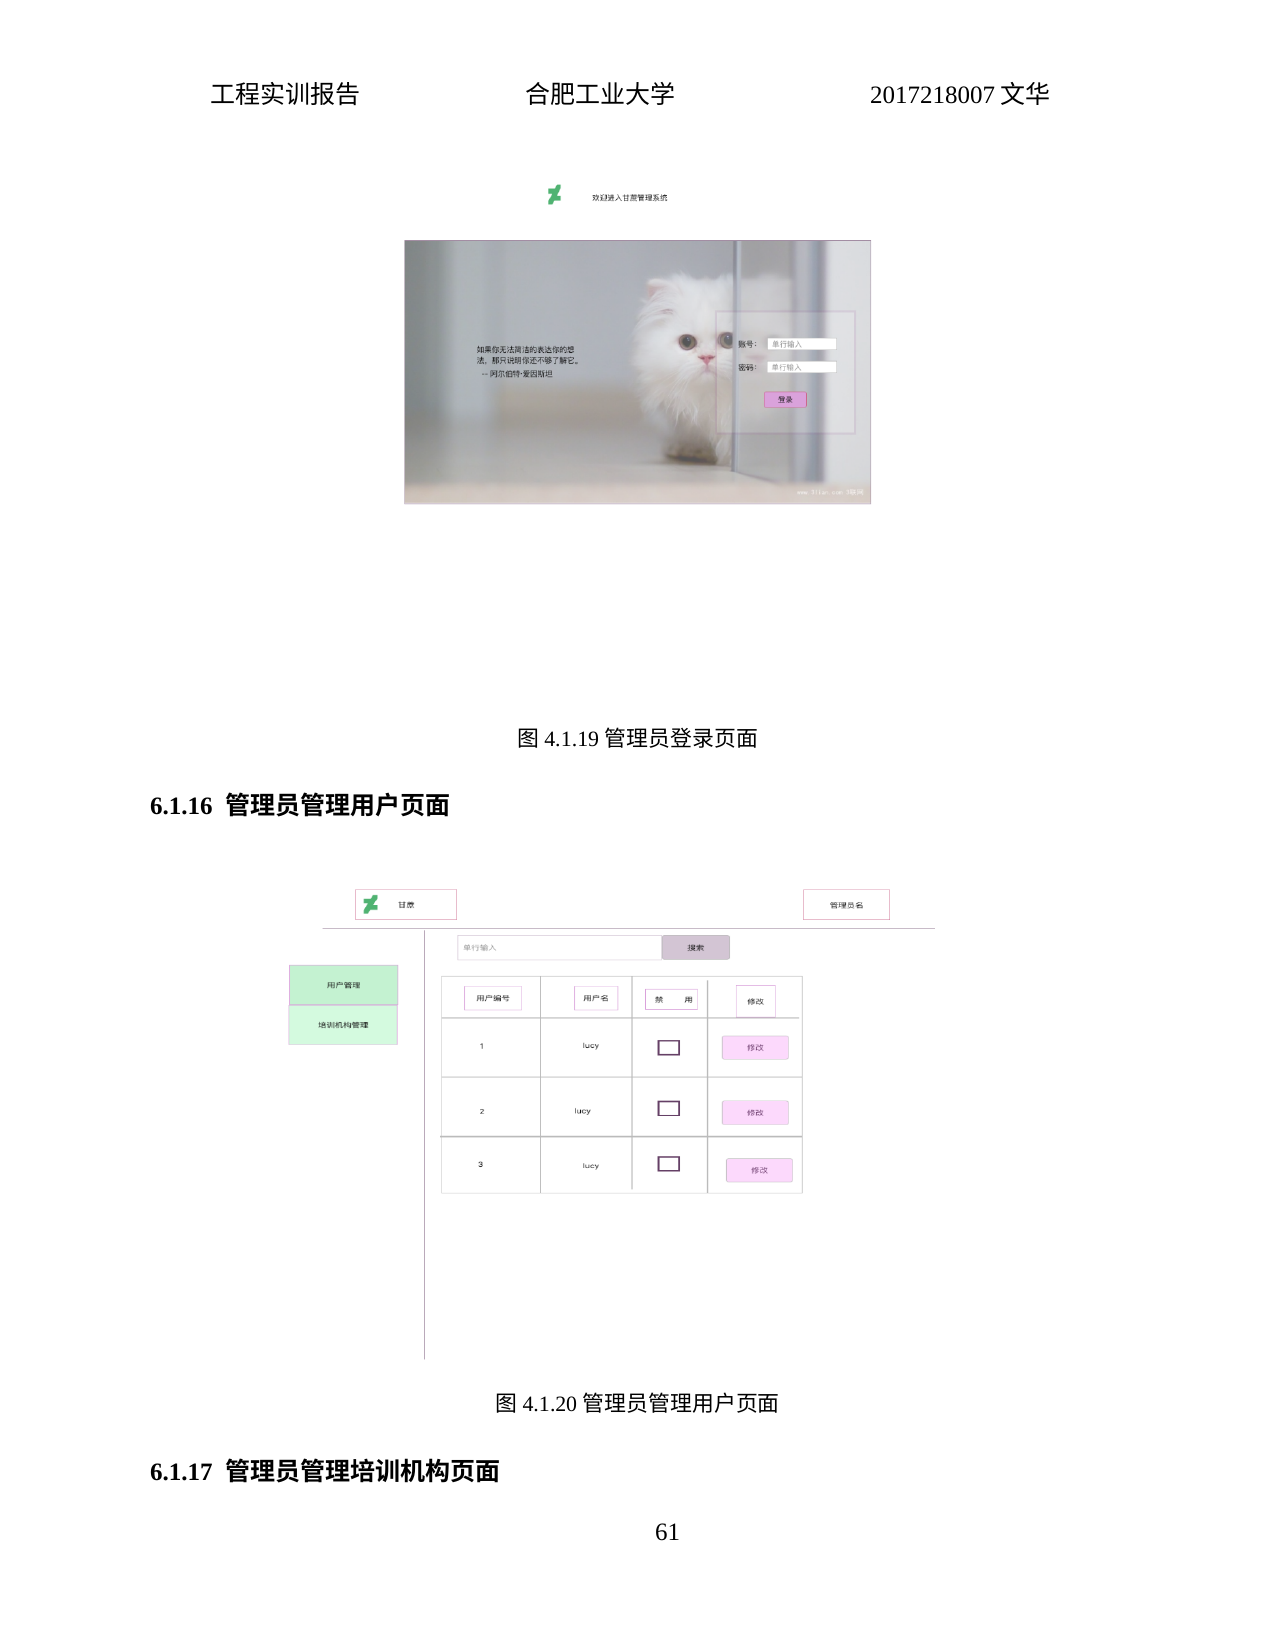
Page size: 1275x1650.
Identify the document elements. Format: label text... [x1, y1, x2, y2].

picture [251, 150, 1024, 700]
picture [205, 855, 1070, 1366]
subtitle 管理员管理用户页面 [150, 786, 1125, 822]
subtitle 管理员管理培训机构页面 [150, 1451, 1125, 1487]
